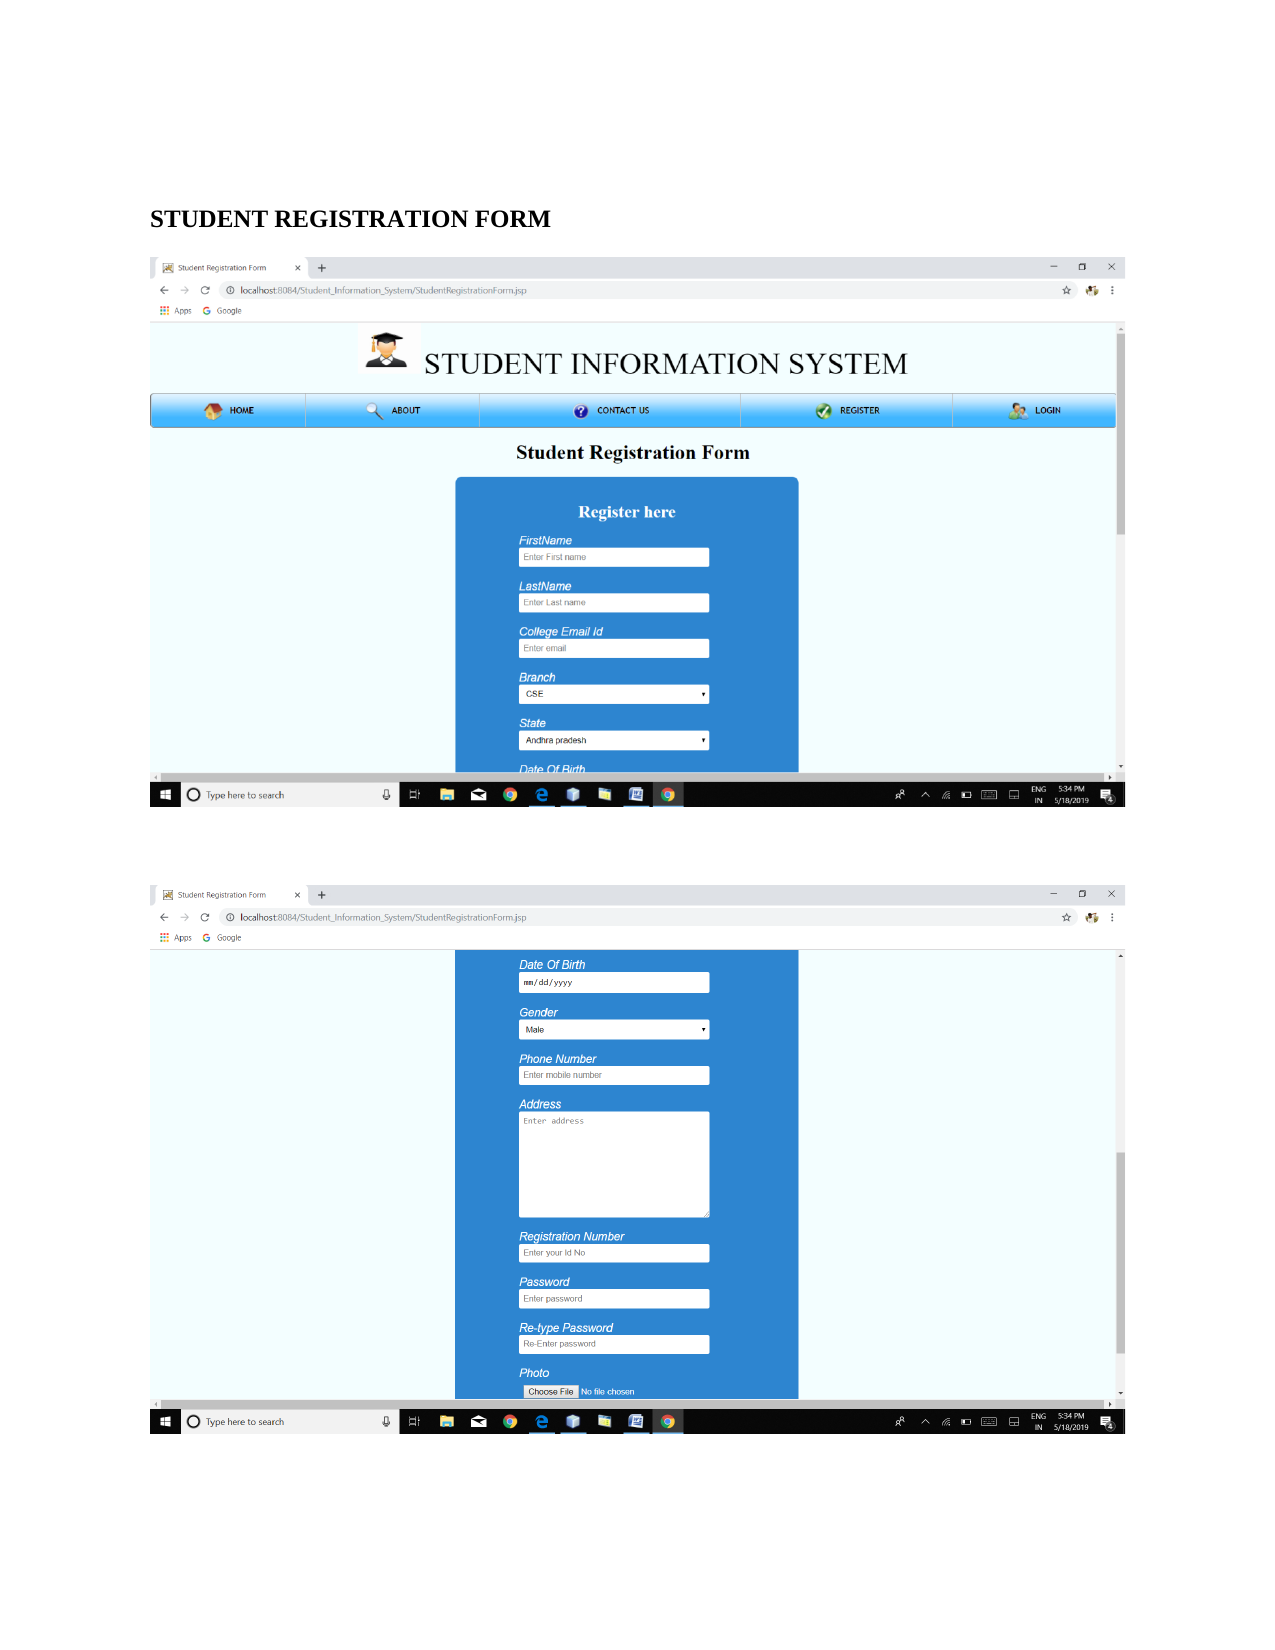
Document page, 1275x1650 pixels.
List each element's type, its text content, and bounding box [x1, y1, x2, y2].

picture [150, 257, 1125, 807]
text STUDENT REGISTRATION FORM [150, 204, 1125, 233]
picture [150, 885, 1125, 1434]
